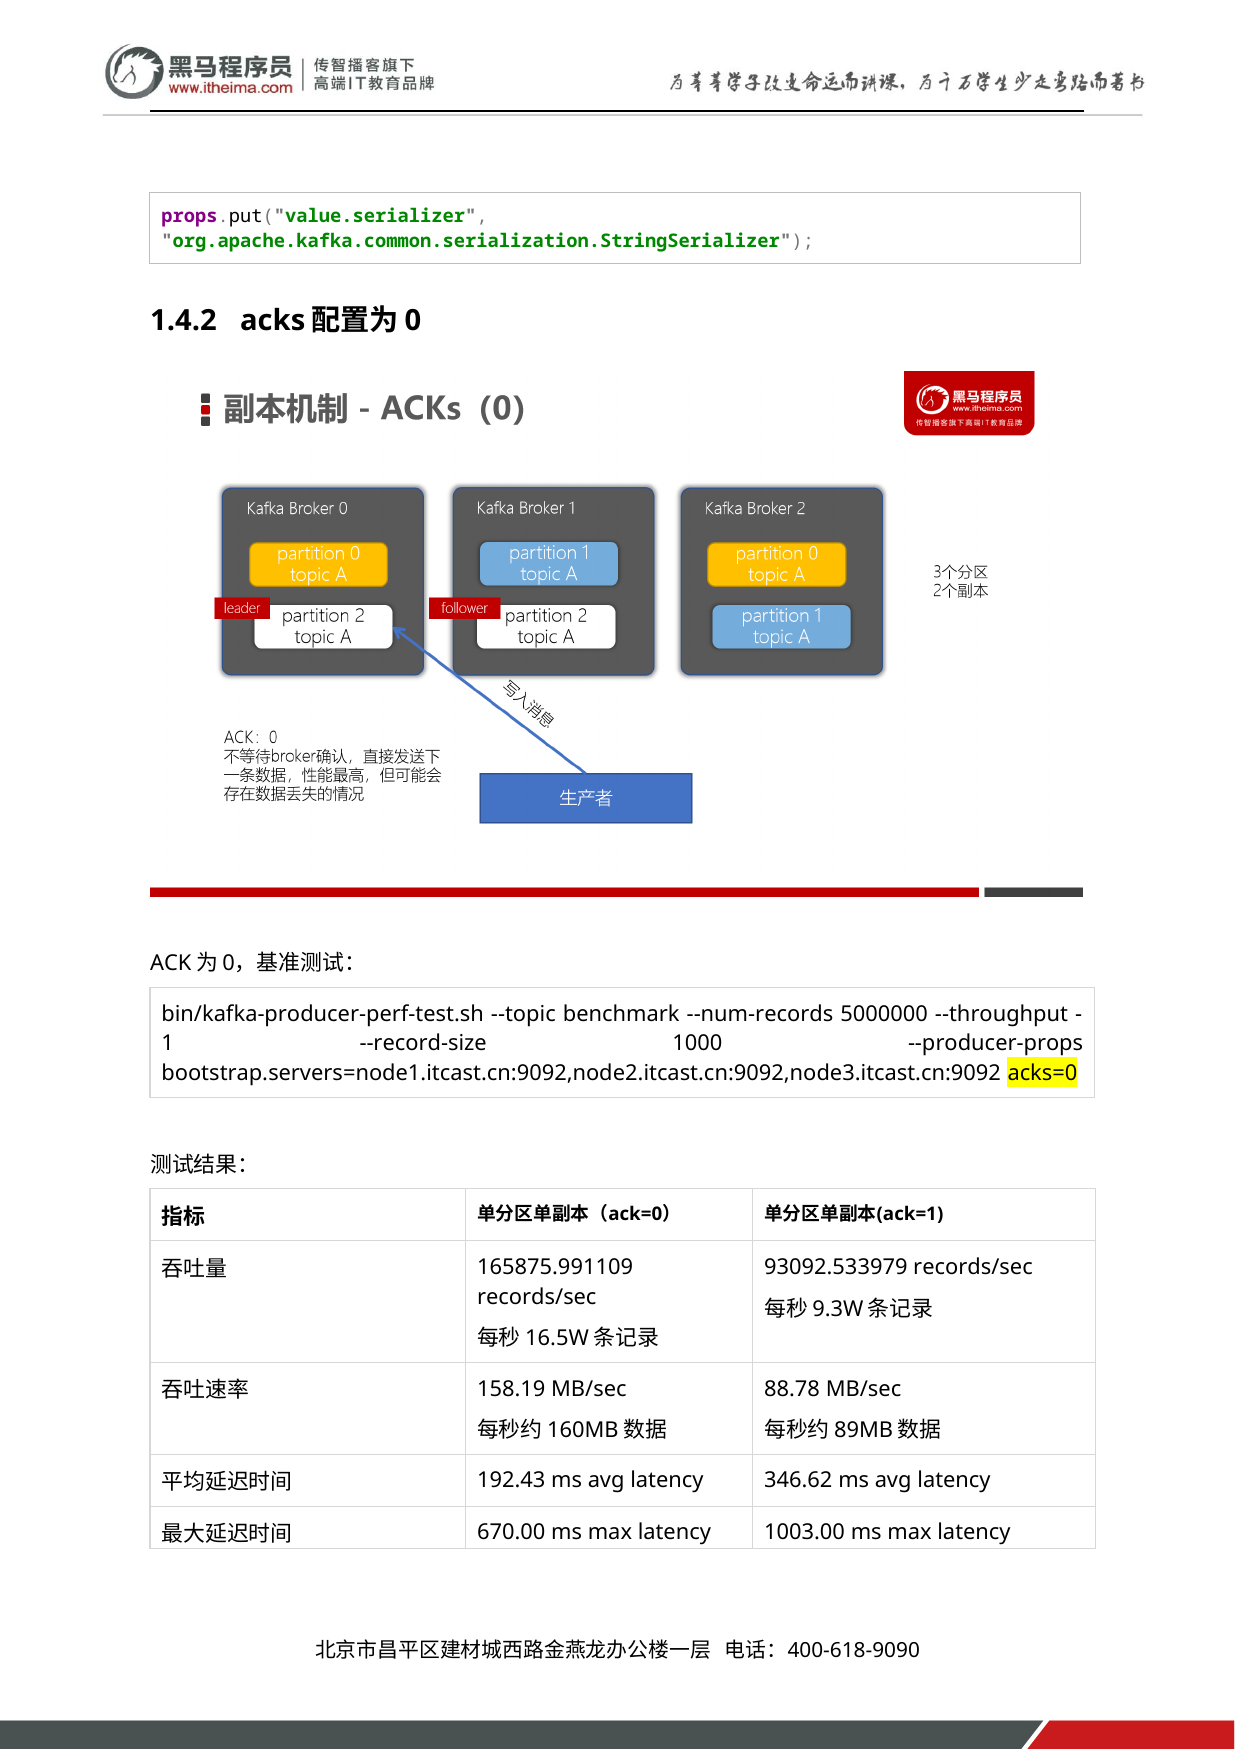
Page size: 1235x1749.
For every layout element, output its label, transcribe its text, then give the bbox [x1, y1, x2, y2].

table_cell 吞吐速率 [151, 1363, 465, 1453]
picture [0, 1661, 1235, 1749]
table_cell 93092.533979 records/sec 每秒9.3W条记录 [753, 1241, 1095, 1362]
text 测试结果： [150, 1147, 1084, 1178]
table_header 指标 [151, 1189, 465, 1240]
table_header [150, 193, 1080, 263]
table_cell 平均延迟时间 [151, 1455, 465, 1506]
table_cell 158.19 MB/sec 每秒约160MB数据 [466, 1363, 752, 1453]
table_cell 吞吐量 [151, 1241, 465, 1362]
picture [150, 371, 1083, 897]
text ACK为0，基准测试： [150, 945, 1084, 977]
table_cell 165875.991109 records/sec 每秒16.5W条记录 [466, 1241, 752, 1362]
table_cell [466, 1507, 752, 1548]
table_header 单分区单副本(ack=1) [753, 1189, 1095, 1240]
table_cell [753, 1507, 1095, 1548]
table_header 单分区单副本（ack=0） [466, 1189, 752, 1240]
table_cell 346.62 ms avg latency [753, 1455, 1095, 1506]
picture [0, 0, 1235, 123]
subtitle acks配置为0 [150, 297, 1084, 339]
table_cell 最大延迟时间 [151, 1507, 465, 1548]
table_cell 192.43 ms avg latency [466, 1455, 752, 1506]
table_header bin/kafka-producer-perf-test.sh --topic benchmark --num-records 5000000 --throughput -1 --record-size 1000 --producer-props bootstrap.servers=node1.itcast.cn:9092,node2.itcast.cn:9092,node3.itcast.cn:9092 acks=0 [151, 988, 1094, 1097]
table_cell 88.78 MB/sec 每秒约89MB数据 [753, 1363, 1095, 1453]
